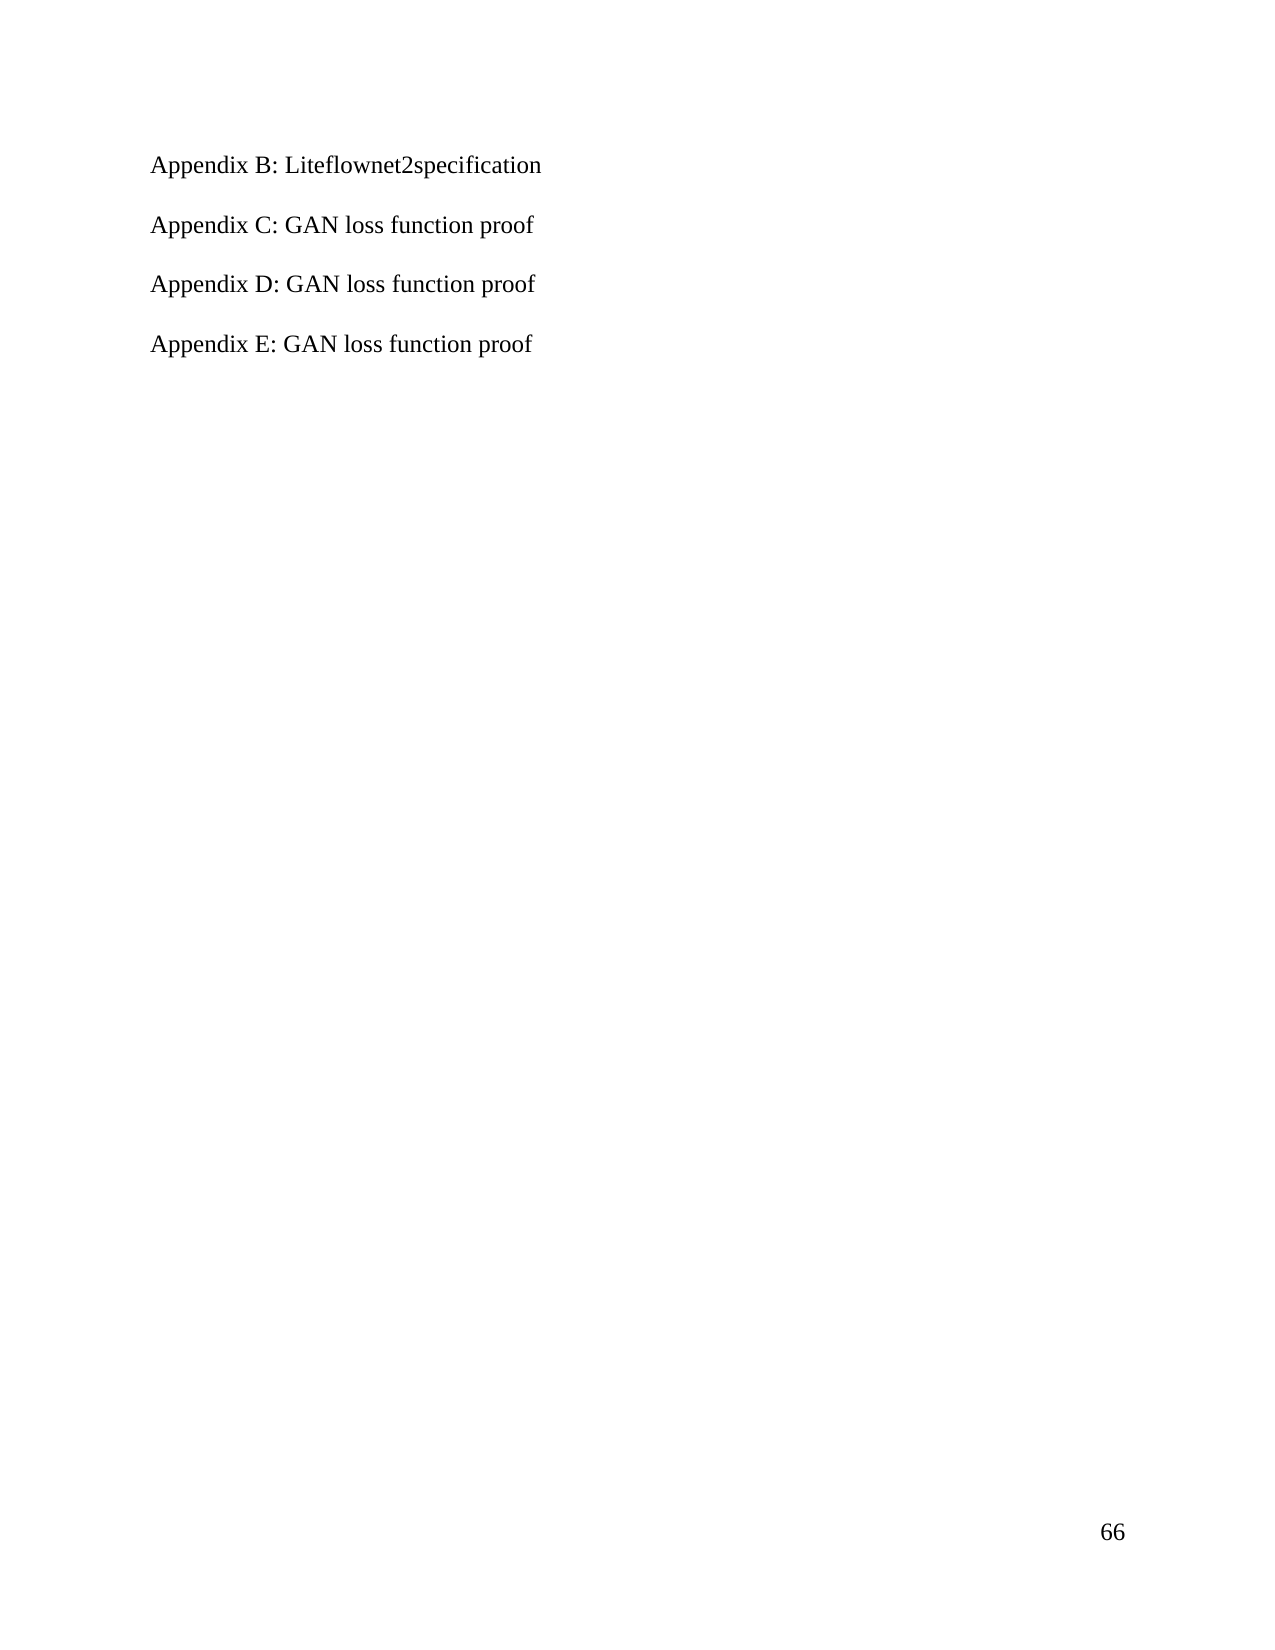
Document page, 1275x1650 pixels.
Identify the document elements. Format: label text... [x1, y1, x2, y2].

text Appendix D: GAN loss function proof [150, 269, 1125, 298]
text Appendix B: Liteflownet2specification [150, 150, 1125, 179]
text Appendix C: GAN loss function proof [150, 210, 1125, 238]
text Appendix E: GAN loss function proof [150, 329, 1125, 358]
